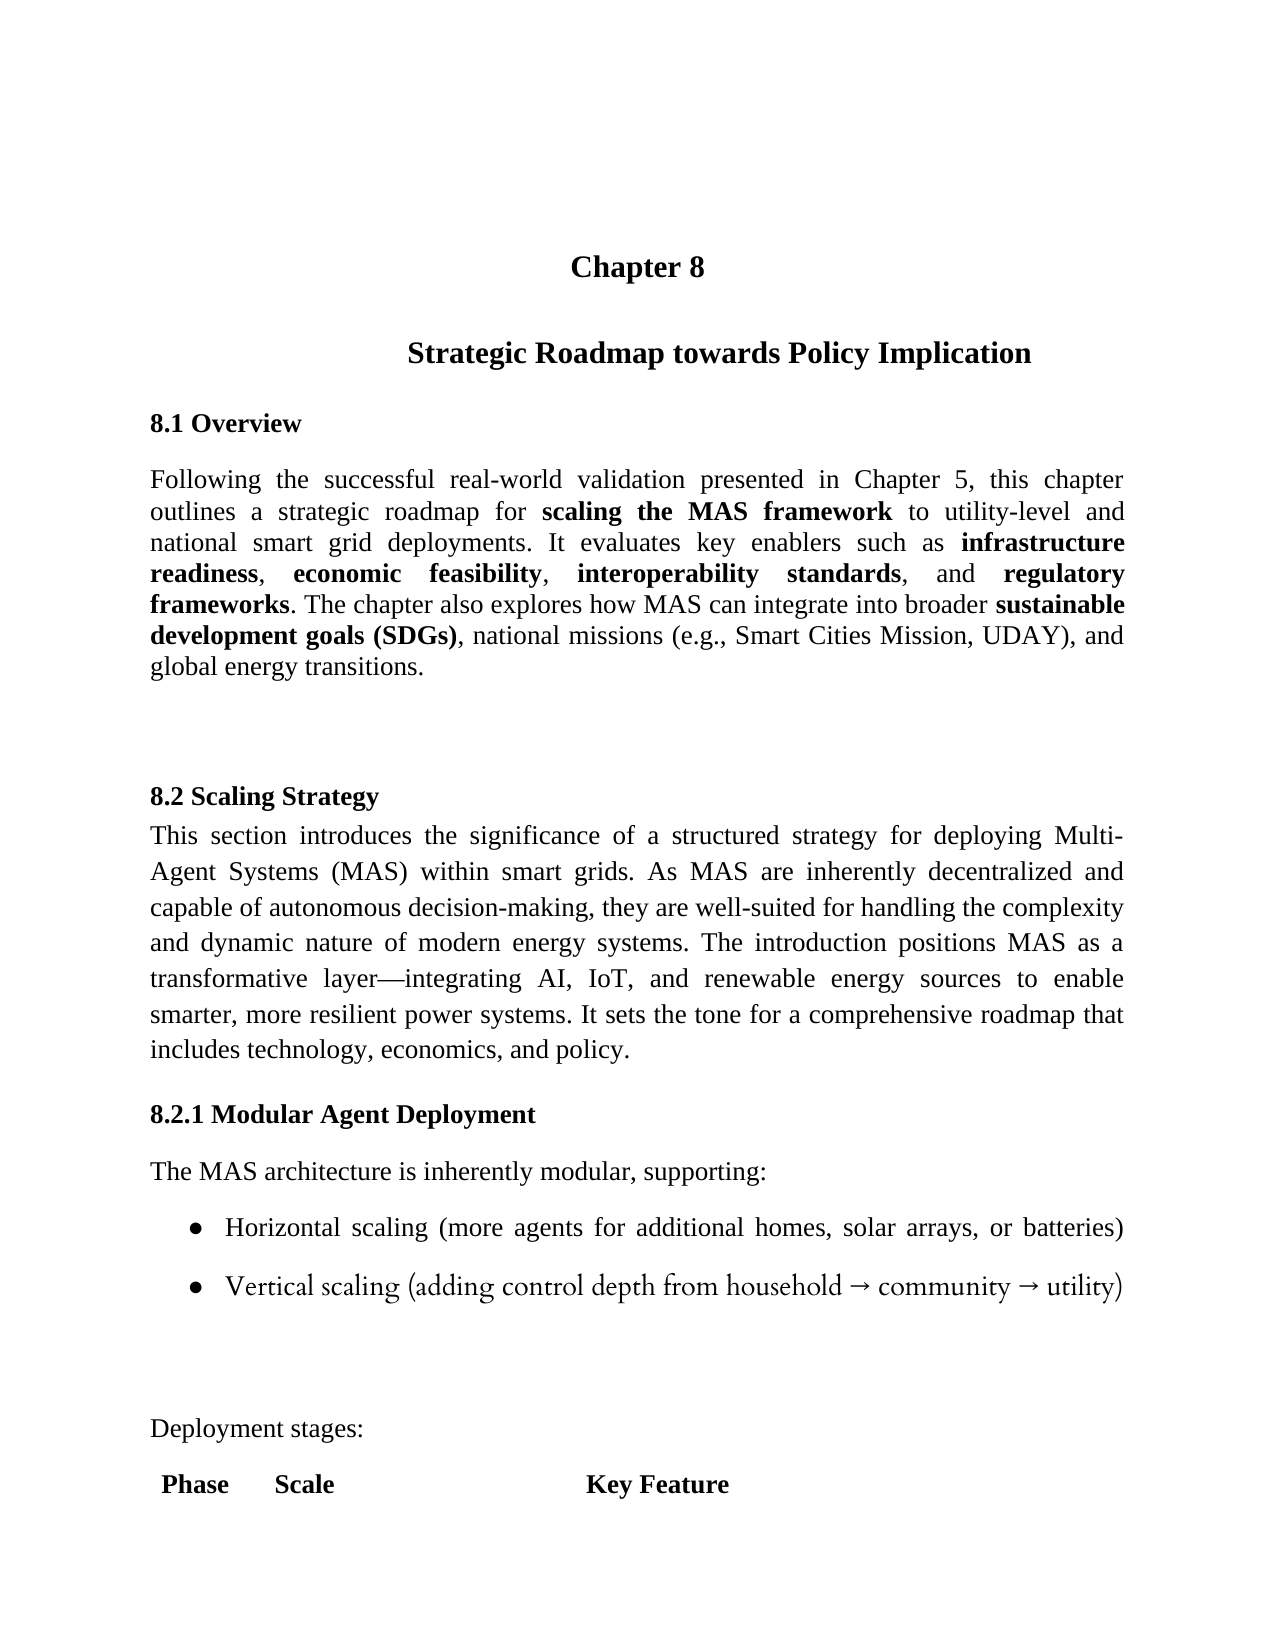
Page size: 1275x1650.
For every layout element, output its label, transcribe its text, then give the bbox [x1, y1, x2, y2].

table_header Phase [150, 1469, 263, 1500]
text The MAS architecture is inherently modular, supporting: [150, 1154, 1125, 1186]
list Vertical scaling (adding control depth from household → community → utility) [187, 1268, 1125, 1331]
text Deployment stages: [150, 1412, 1125, 1443]
subtitle Chapter 8 [150, 200, 1125, 284]
subtitle Strategic Roadmap towards Policy Implication [150, 334, 1125, 370]
table_header Key Feature [575, 1469, 956, 1500]
text This section introduces the significance of a structured strategy for deploying Multi-Agent Systems (MAS) within smart grids. As MAS are inherently decentralized and capable of autonomous decision-making, they are well-suited for handling the complexity and dynamic nature of modern energy systems. The introduction positions MAS as a transformative layer—integrating AI, IoT, and renewable energy sources to enable smarter, more resilient power systems. It sets the tone for a comprehensive roadmap that includes technology, economics, and policy. [150, 819, 1125, 1065]
list Horizontal scaling (more agents for additional homes, solar arrays, or batteries) [187, 1211, 1125, 1268]
subtitle 8.2.1 Modular Agent Deployment [150, 1098, 1125, 1129]
subtitle 8.1 Overview [150, 407, 1125, 438]
subtitle 8.2 Scaling Strategy [150, 780, 1125, 811]
text Following the successful real-world validation presented in Chapter 5, this chapter outlines a strategic roadmap for scaling the MAS framework to utility-level and national smart grid deployments. It evaluates key enablers such as infrastructure readiness, economic feasibility, interoperability standards, and regulatory frameworks. The chapter also explores how MAS can integrate into broader sustainable development goals (SDGs), national missions (e.g., Smart Cities Mission, UDAY), and global energy transitions. [150, 463, 1125, 681]
table_header Scale [263, 1469, 574, 1500]
